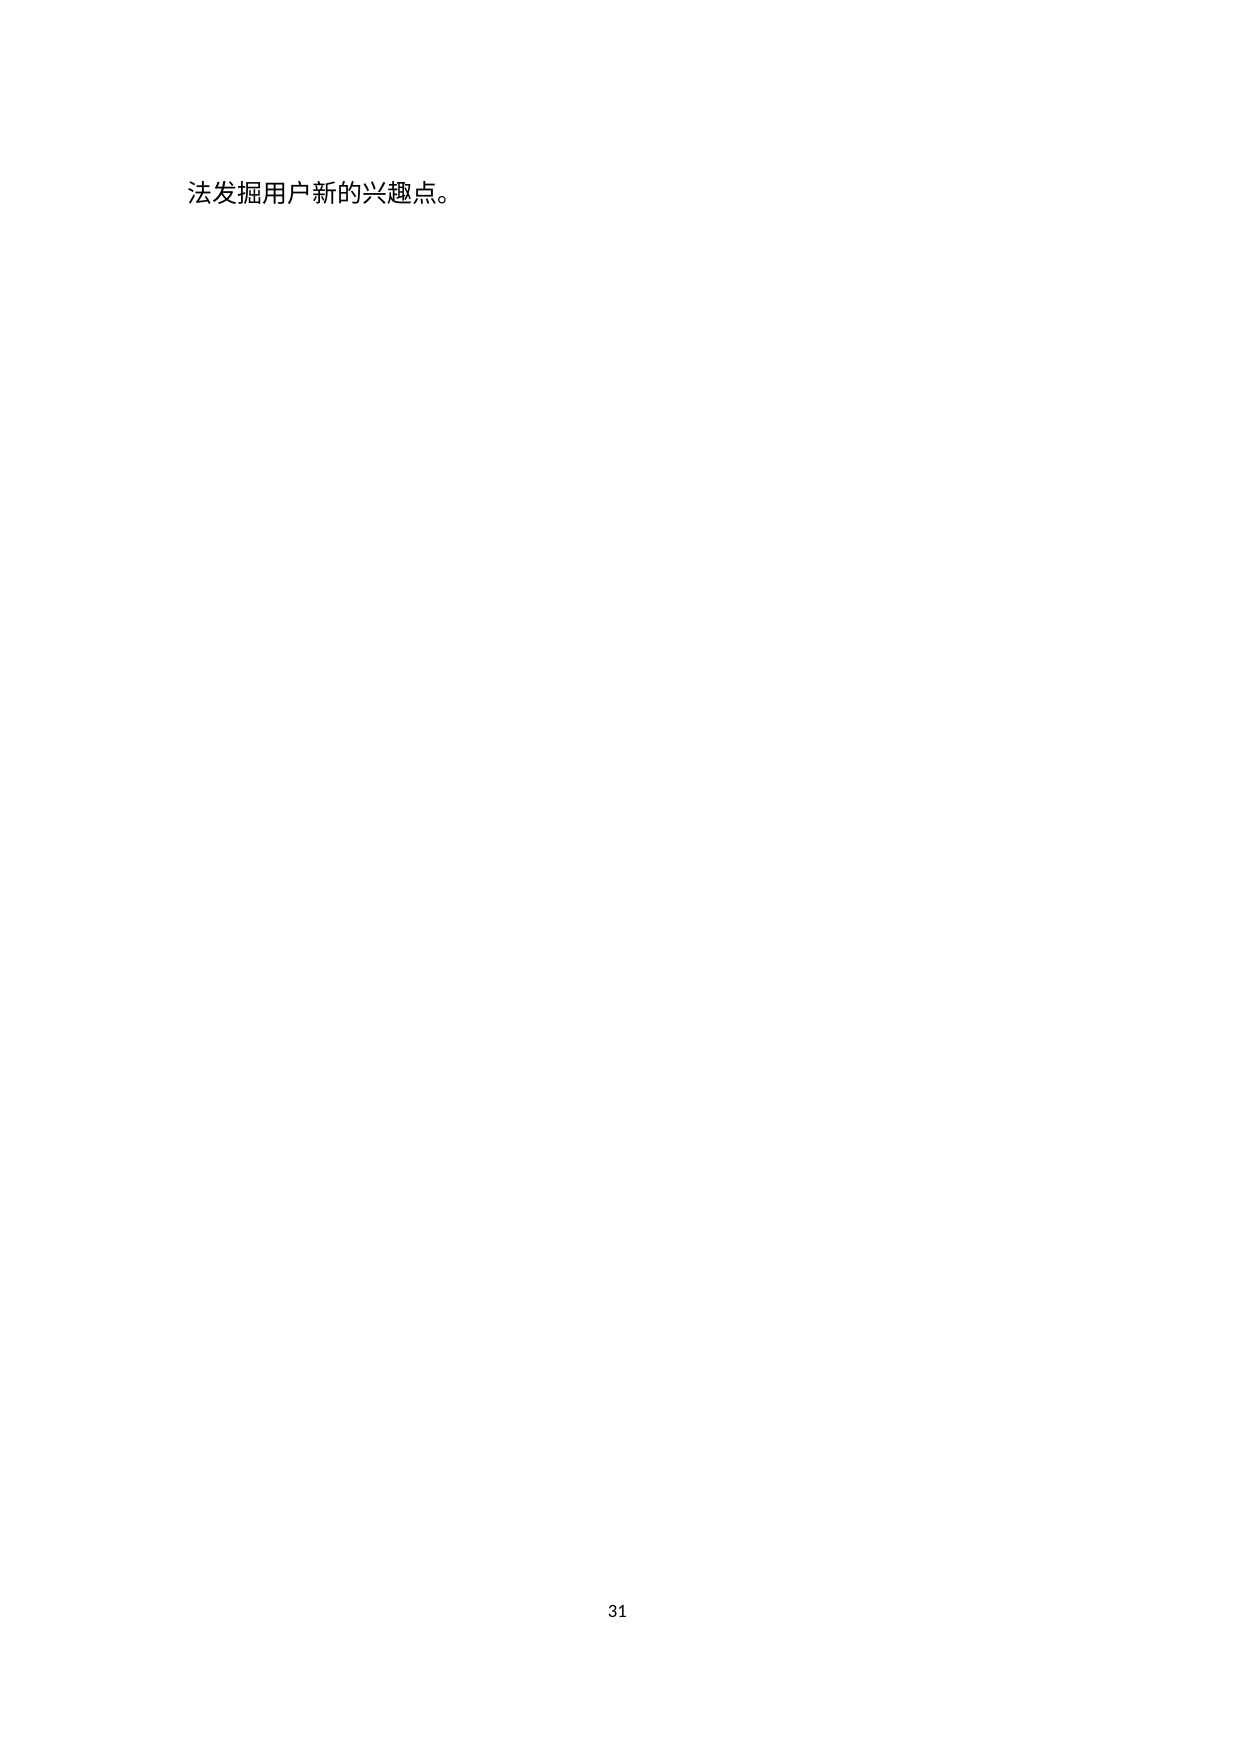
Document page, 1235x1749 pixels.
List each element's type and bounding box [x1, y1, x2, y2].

text [187, 159, 1047, 224]
